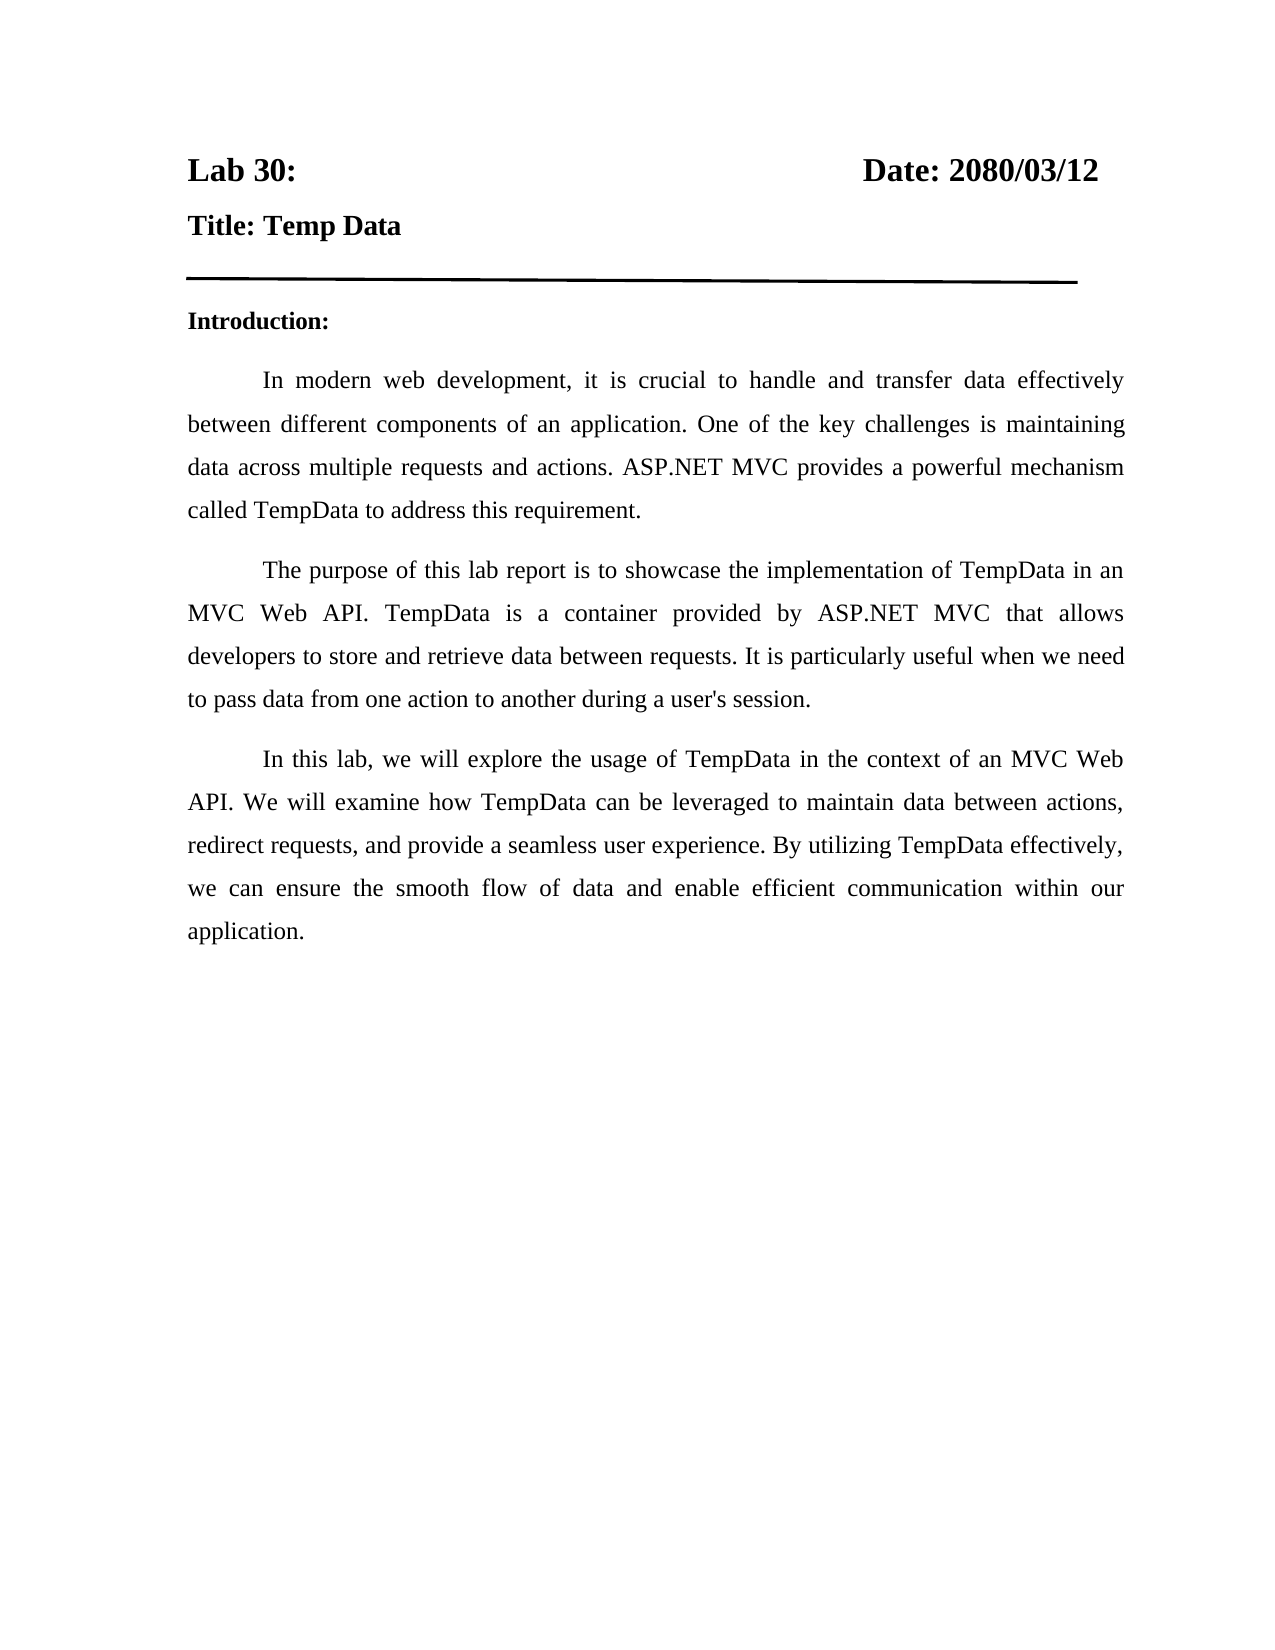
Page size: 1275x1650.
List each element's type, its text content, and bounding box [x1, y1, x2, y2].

text In modern web development, it is crucial to handle and transfer data effectively between different components of an application. One of the key challenges is maintaining data across multiple requests and actions. ASP.NET MVC provides a powerful mechanism called TempData to address this requirement. [187, 366, 1125, 524]
text Introduction: [187, 306, 1162, 335]
text The purpose of this lab report is to showcase the implementation of TempData in an MVC Web API. TempData is a container provided by ASP.NET MVC that allows developers to store and retrieve data between requests. It is particularly useful when we need to pass data from one action to another during a user's session. [187, 555, 1125, 713]
subtitle Lab 30: Date: 2080/03/12 [187, 150, 1162, 188]
subtitle Title: Temp Data [187, 208, 1162, 242]
text In this lab, we will explore the usage of TempData in the context of an MVC Web API. We will examine how TempData can be leveraged to maintain data between actions, redirect requests, and provide a seamless user experience. By utilizing TempData effectively, we can ensure the smooth flow of data and enable efficient communication within our application. [187, 744, 1125, 945]
